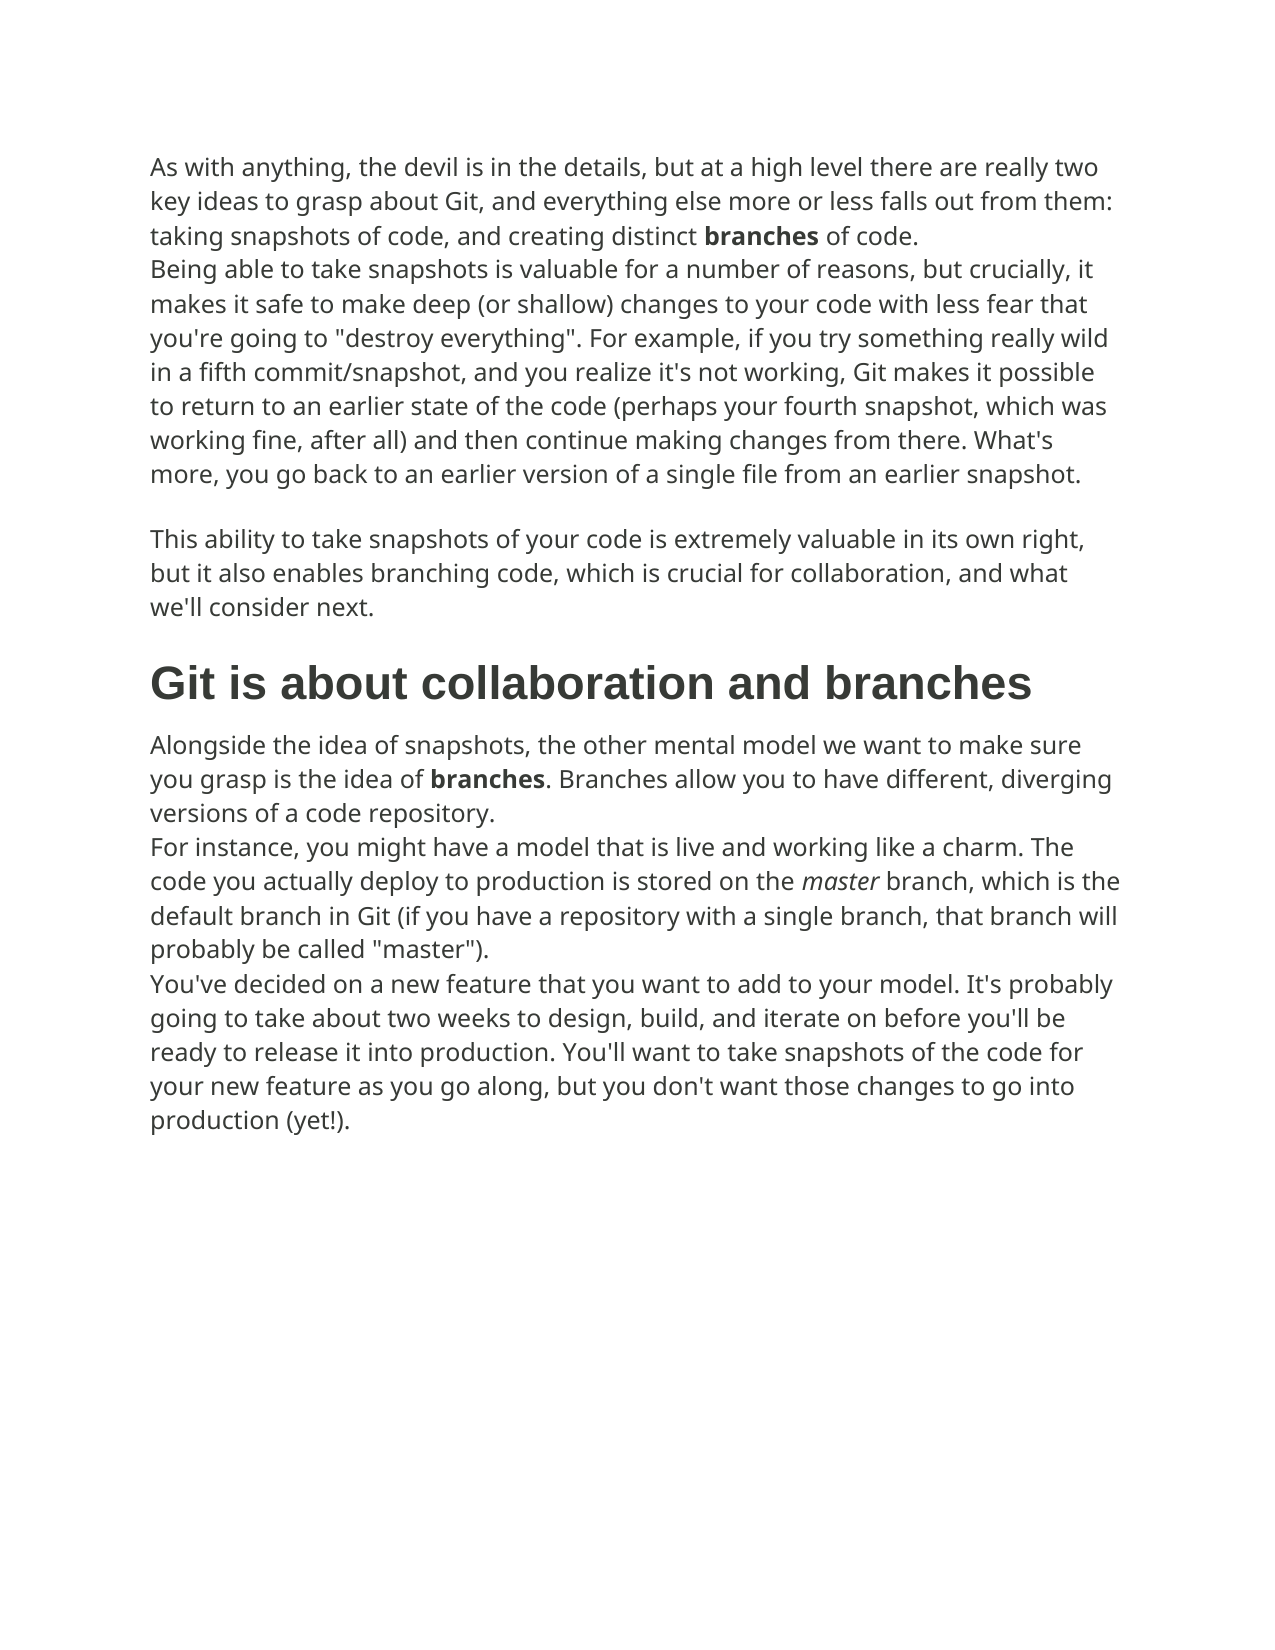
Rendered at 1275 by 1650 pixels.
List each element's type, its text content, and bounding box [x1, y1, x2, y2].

text Alongside the idea of snapshots, the other mental model we want to make sure you grasp is the idea of branches. Branches allow you to have different, diverging versions of a code repository. [150, 728, 1125, 830]
text You've decided on a new feature that you want to add to your model. It's probably going to take about two weeks to design, build, and iterate on before you'll be ready to release it into production. You'll want to take snapshots of the code for your new feature as you go along, but you don't want those changes to go into production (yet!). [150, 966, 1125, 1137]
text This ability to take snapshots of your code is extremely valuable in its own right, but it also enables branching code, which is crucial for collaboration, and what we'll consider next. [150, 522, 1125, 624]
text As with anything, the devil is in the details, but at a high level there are really two key ideas to grasp about Git, and everything else more or less falls out from them: taking snapshots of code, and creating distinct branches of code. [150, 150, 1125, 252]
subtitle Git is about collaboration and branches [150, 655, 1125, 709]
text For instance, you might have a model that is live and working like a charm. The code you actually deploy to production is stored on the master branch, which is the default branch in Git (if you have a repository with a single branch, that branch will probably be called "master"). [150, 830, 1125, 966]
text Being able to take snapshots is valuable for a number of reasons, but crucially, it makes it safe to make deep (or shallow) changes to your code with less fear that you're going to "destroy everything". For example, if you try something really wild in a fifth commit/snapshot, and you realize it's not working, Git makes it possible to return to an earlier state of the code (perhaps your fourth snapshot, which was working fine, after all) and then continue making changes from there. What's more, you go back to an earlier version of a single file from an earlier snapshot. [150, 252, 1125, 491]
